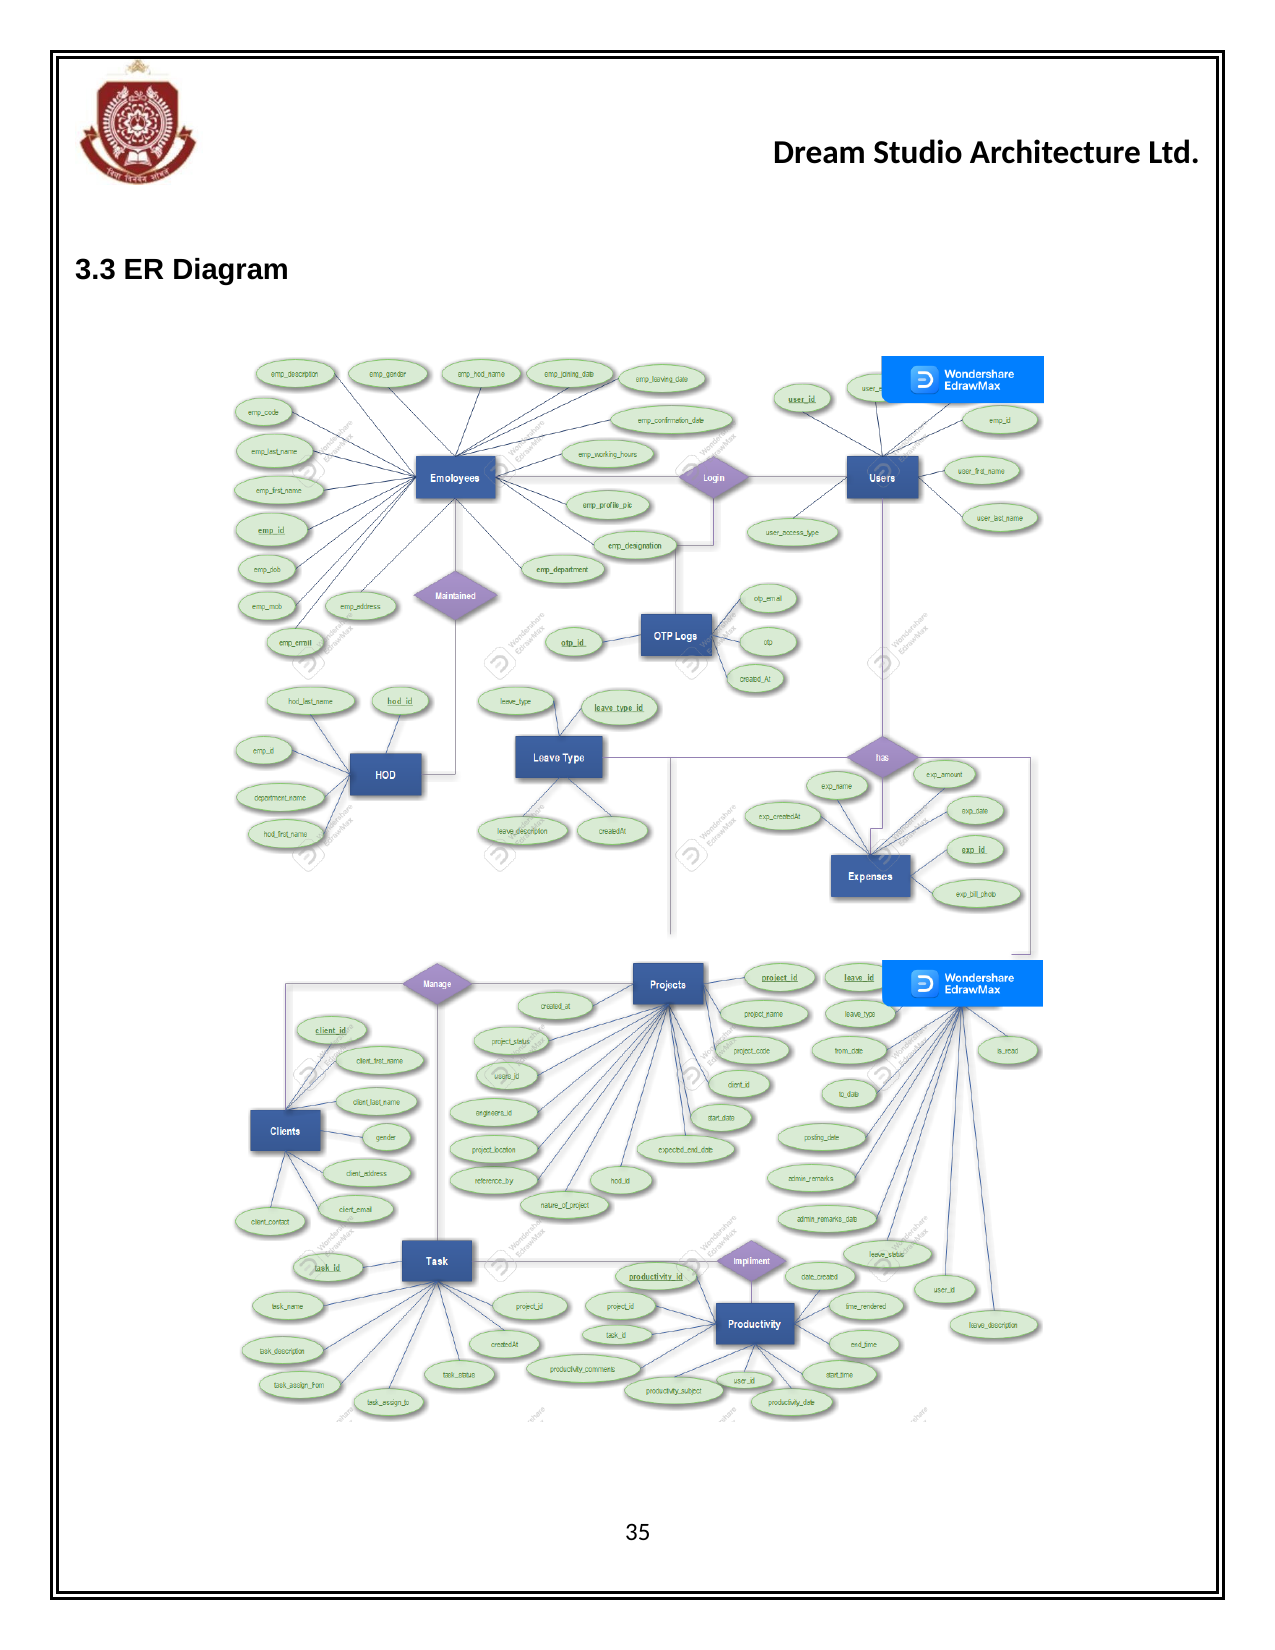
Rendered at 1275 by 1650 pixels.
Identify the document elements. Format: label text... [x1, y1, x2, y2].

text 3.3 ER Diagram [75, 252, 1200, 286]
picture [75, 59, 203, 185]
picture [231, 356, 1044, 1422]
